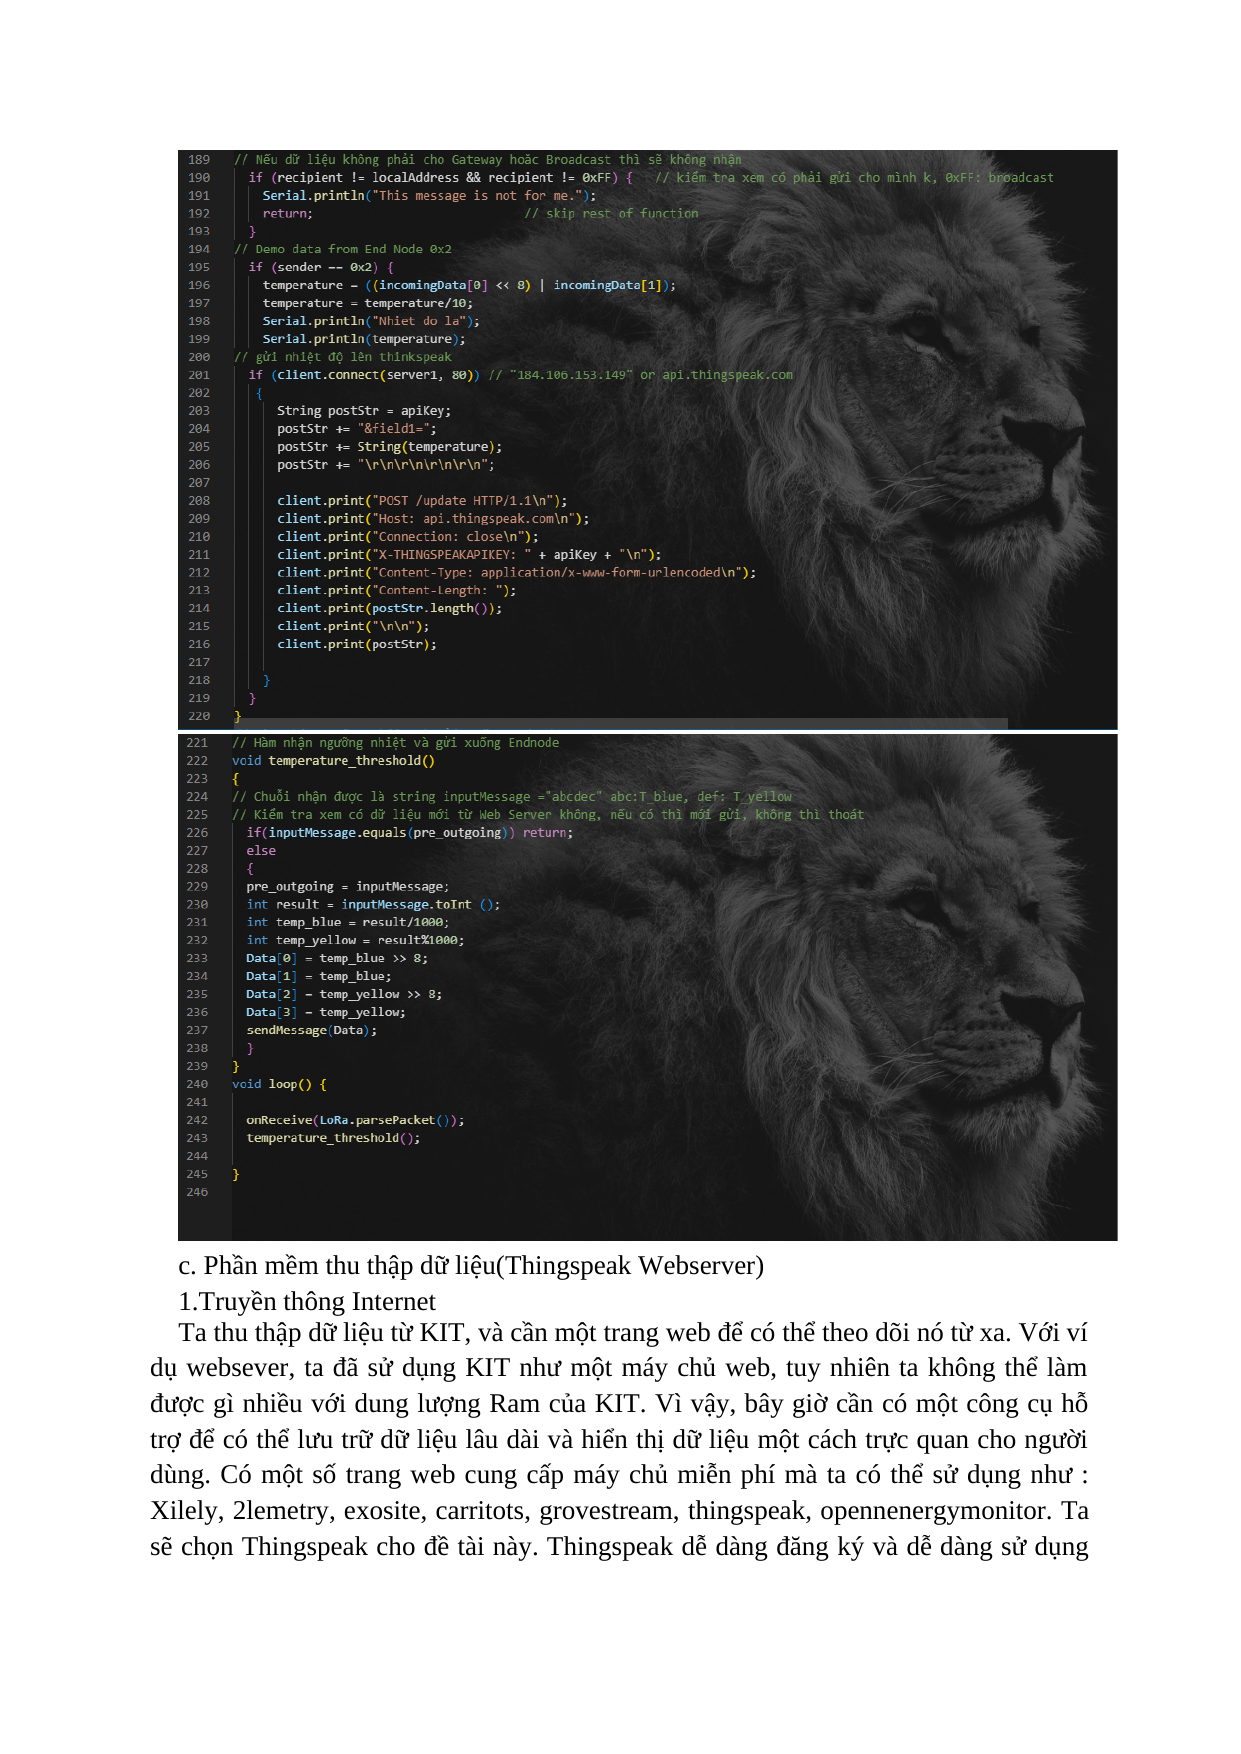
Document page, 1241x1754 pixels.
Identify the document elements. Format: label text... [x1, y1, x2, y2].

subtitle c. Phần mềm thu thập dữ liệu(Thingspeak Webserver) [150, 1249, 1090, 1280]
picture [178, 734, 1118, 1241]
picture [178, 150, 1118, 730]
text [150, 1316, 1090, 1561]
subtitle 1.Truyền thông Internet [150, 1284, 1090, 1316]
